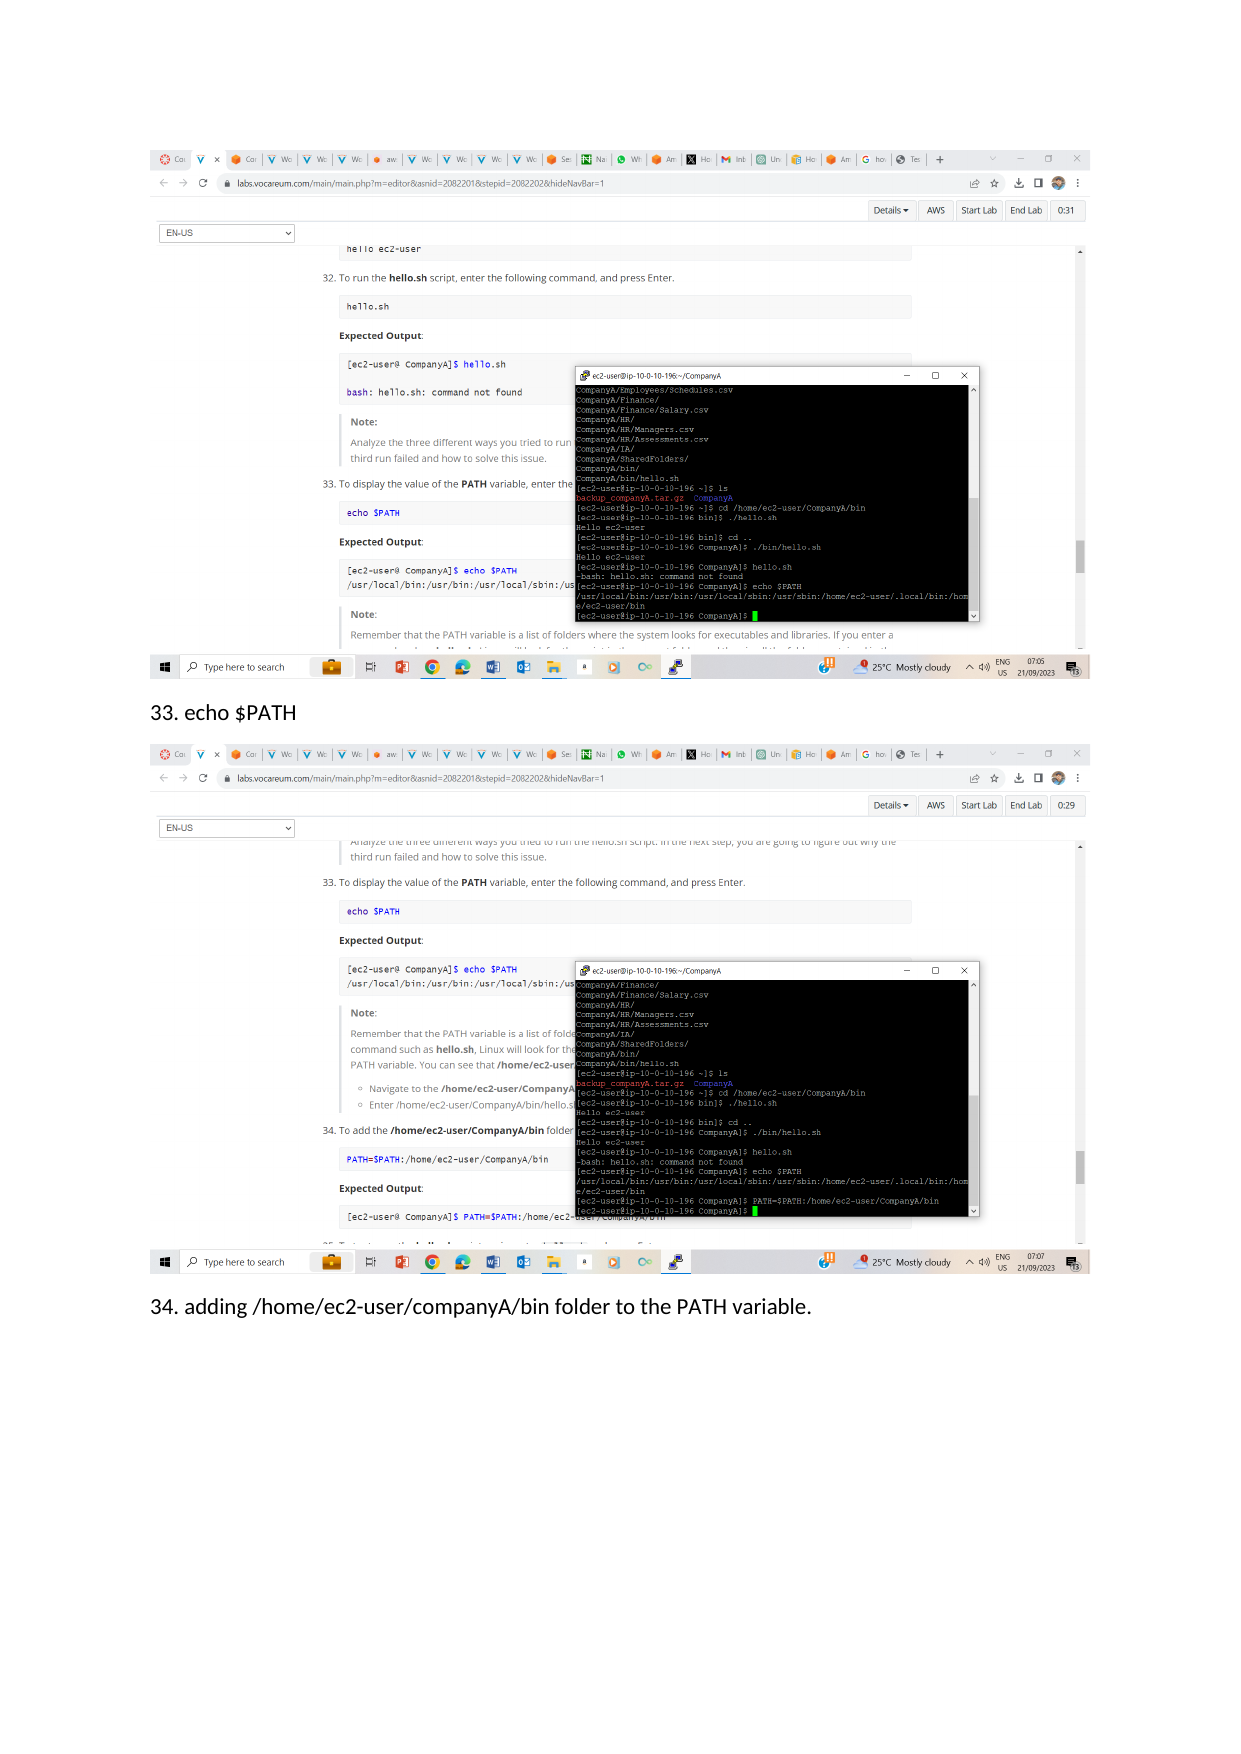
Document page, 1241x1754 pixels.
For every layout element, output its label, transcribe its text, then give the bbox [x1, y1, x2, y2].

text 33. echo $PATH [150, 698, 1090, 726]
picture [150, 744, 1091, 1274]
text 34. adding /home/ec2-user/companyA/bin folder to the PATH variable. [150, 1292, 1090, 1320]
picture [150, 150, 1091, 679]
